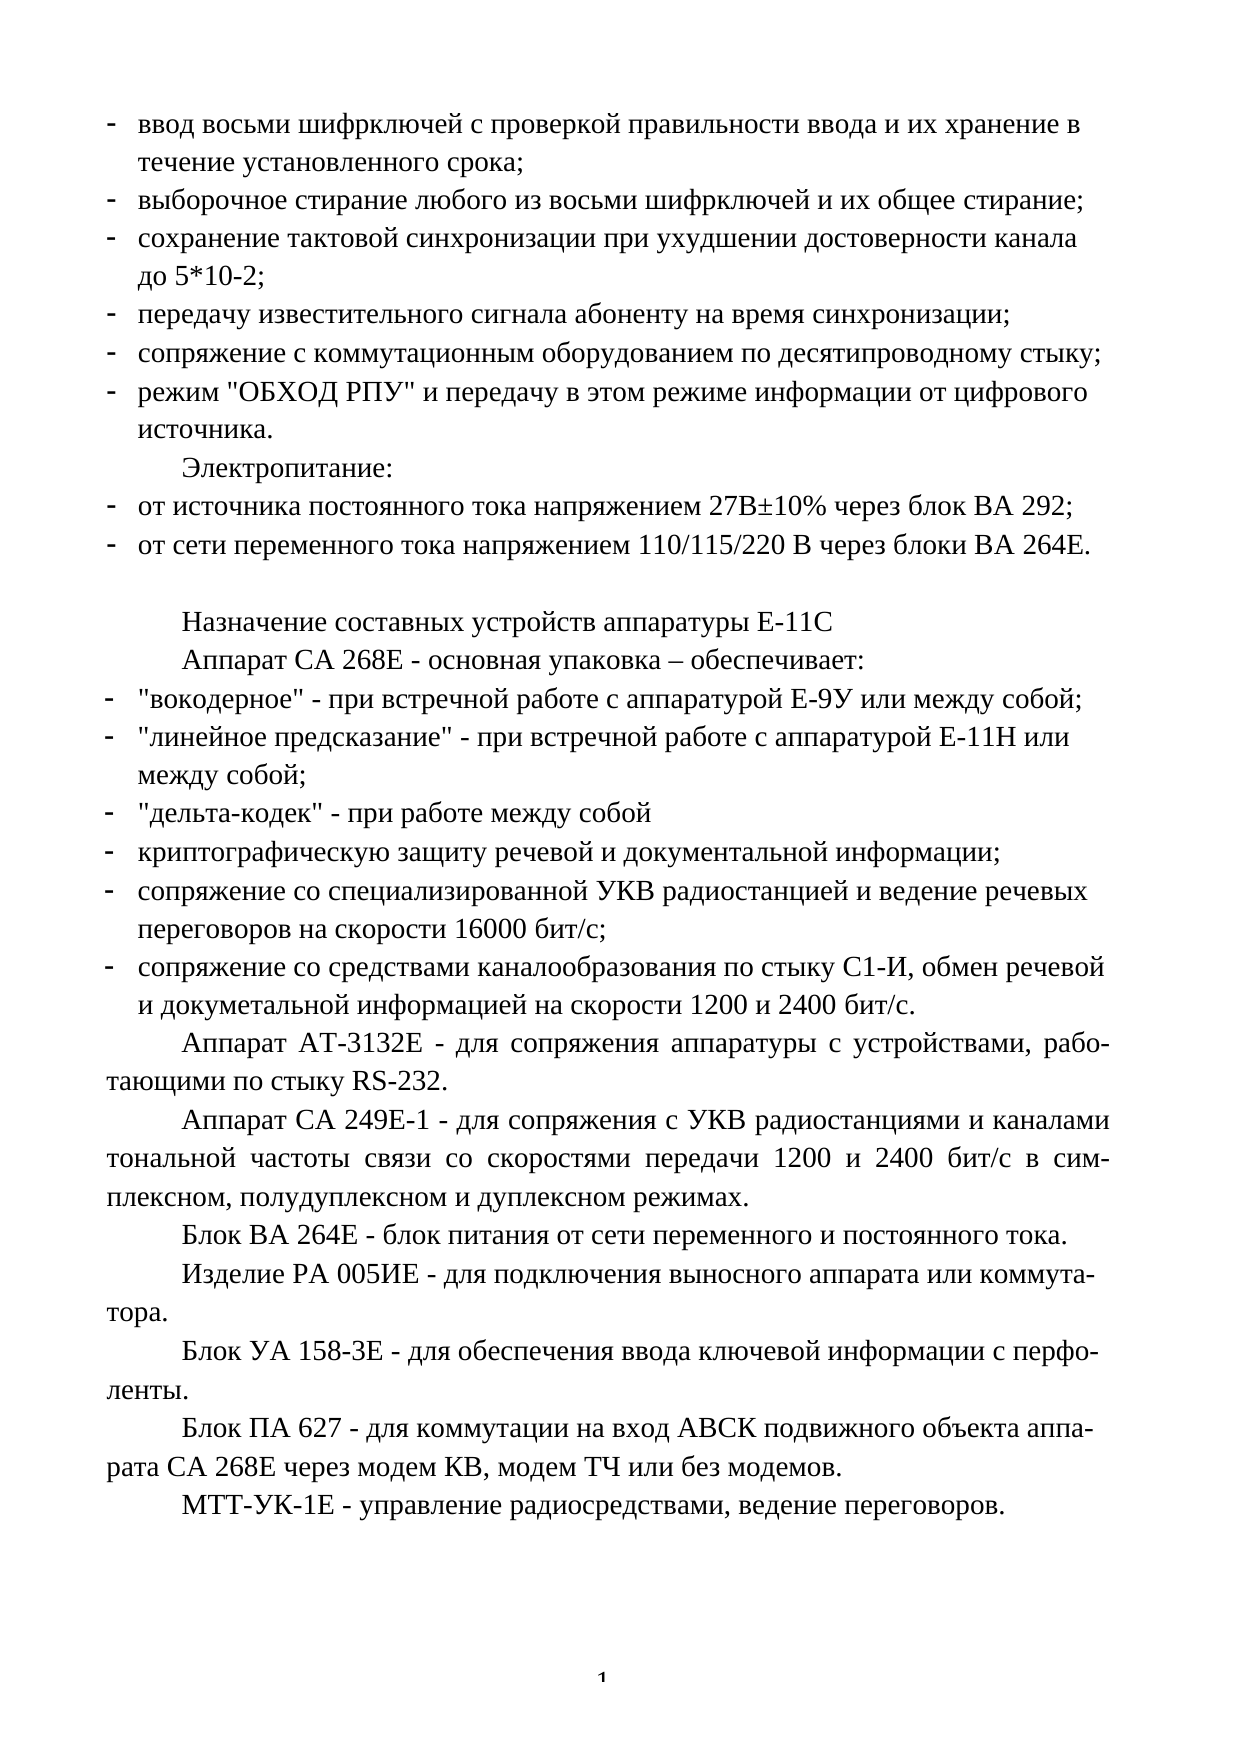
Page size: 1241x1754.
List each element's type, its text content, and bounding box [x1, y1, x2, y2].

list от источника постоянного тока напряжением 27В±10% через блок ВА 292; [106, 488, 1157, 522]
list сопряжение со средствами каналообразования по стыку С1-И, обмен речевой и докуметальной информацией на скорости 1200 и 2400 бит/с. [104, 949, 1111, 1020]
text МТТ-УК-1Е - управление радиосредствами, ведение переговоров. [181, 1487, 1157, 1521]
list передачу известительного сигнала абоненту на время синхронизации; [106, 297, 1157, 330]
list от сети переменного тока напряжением 110/115/220 В через блоки ВА 264Е. [106, 527, 1157, 561]
list "линейное предсказание" - при встречной работе с аппаратурой Е-11Н или между собой; [104, 719, 1111, 791]
list сохранение тактовой синхронизации при ухудшении достоверности канала до 5*10-2; [106, 221, 1111, 292]
list ввод восьми шифрключей с проверкой правильности ввода и их хранение в течение установленного срока; [106, 106, 1111, 177]
text Блок ПА 627 - для коммутации на вход АВСК подвижного объекта аппа- рата СА 268Е через модем КВ, модем ТЧ или без модемов. [106, 1410, 1103, 1482]
list "вокодерное" - при встречной работе с аппаратурой Е-9У или между собой; [104, 681, 1157, 715]
text Аппарат АТ-3132Е - для сопряжения аппаратуры с устройствами, рабо- тающими по стыку RS-232. [106, 1025, 1111, 1097]
text Электропитание: [181, 450, 1157, 483]
list сопряжение с коммутационным оборудованием по десятипроводному стыку; [106, 335, 1157, 369]
list "дельта-кодек" - при работе между собой [104, 796, 1157, 829]
text Блок ВА 264Е - блок питания от сети переменного и постоянного тока. Изделие РА 005ИЕ - для подключения выносного аппарата или коммута- [181, 1217, 1157, 1289]
text тора. [106, 1294, 1157, 1328]
text ленты. [106, 1372, 1157, 1405]
list режим "ОБХОД РПУ" и передачу в этом режиме информации от цифрового источника. [106, 374, 1111, 445]
text Аппарат СА 249Е-1 - для сопряжения с УКВ радиостанциями и каналами тональной частоты связи со скоростями передачи 1200 и 2400 бит/с в сим- плексном, полудуплексном и дуплексном режимах. [106, 1102, 1111, 1212]
text Блок УА 158-3Е - для обеспечения ввода ключевой информации с перфо- [181, 1333, 1157, 1367]
list сопряжение со специализированной УКВ радиостанцией и ведение речевых переговоров на скорости 16000 бит/с; [104, 873, 1111, 944]
text Назначение составных устройств аппаратуры Е-11С Аппарат СА 268Е - основная упаковка – обеспечивает: [181, 604, 867, 676]
list выборочное стирание любого из восьми шифрключей и их общее стирание; [106, 182, 1157, 216]
list криптографическую защиту речевой и документальной информации; [104, 834, 1157, 868]
